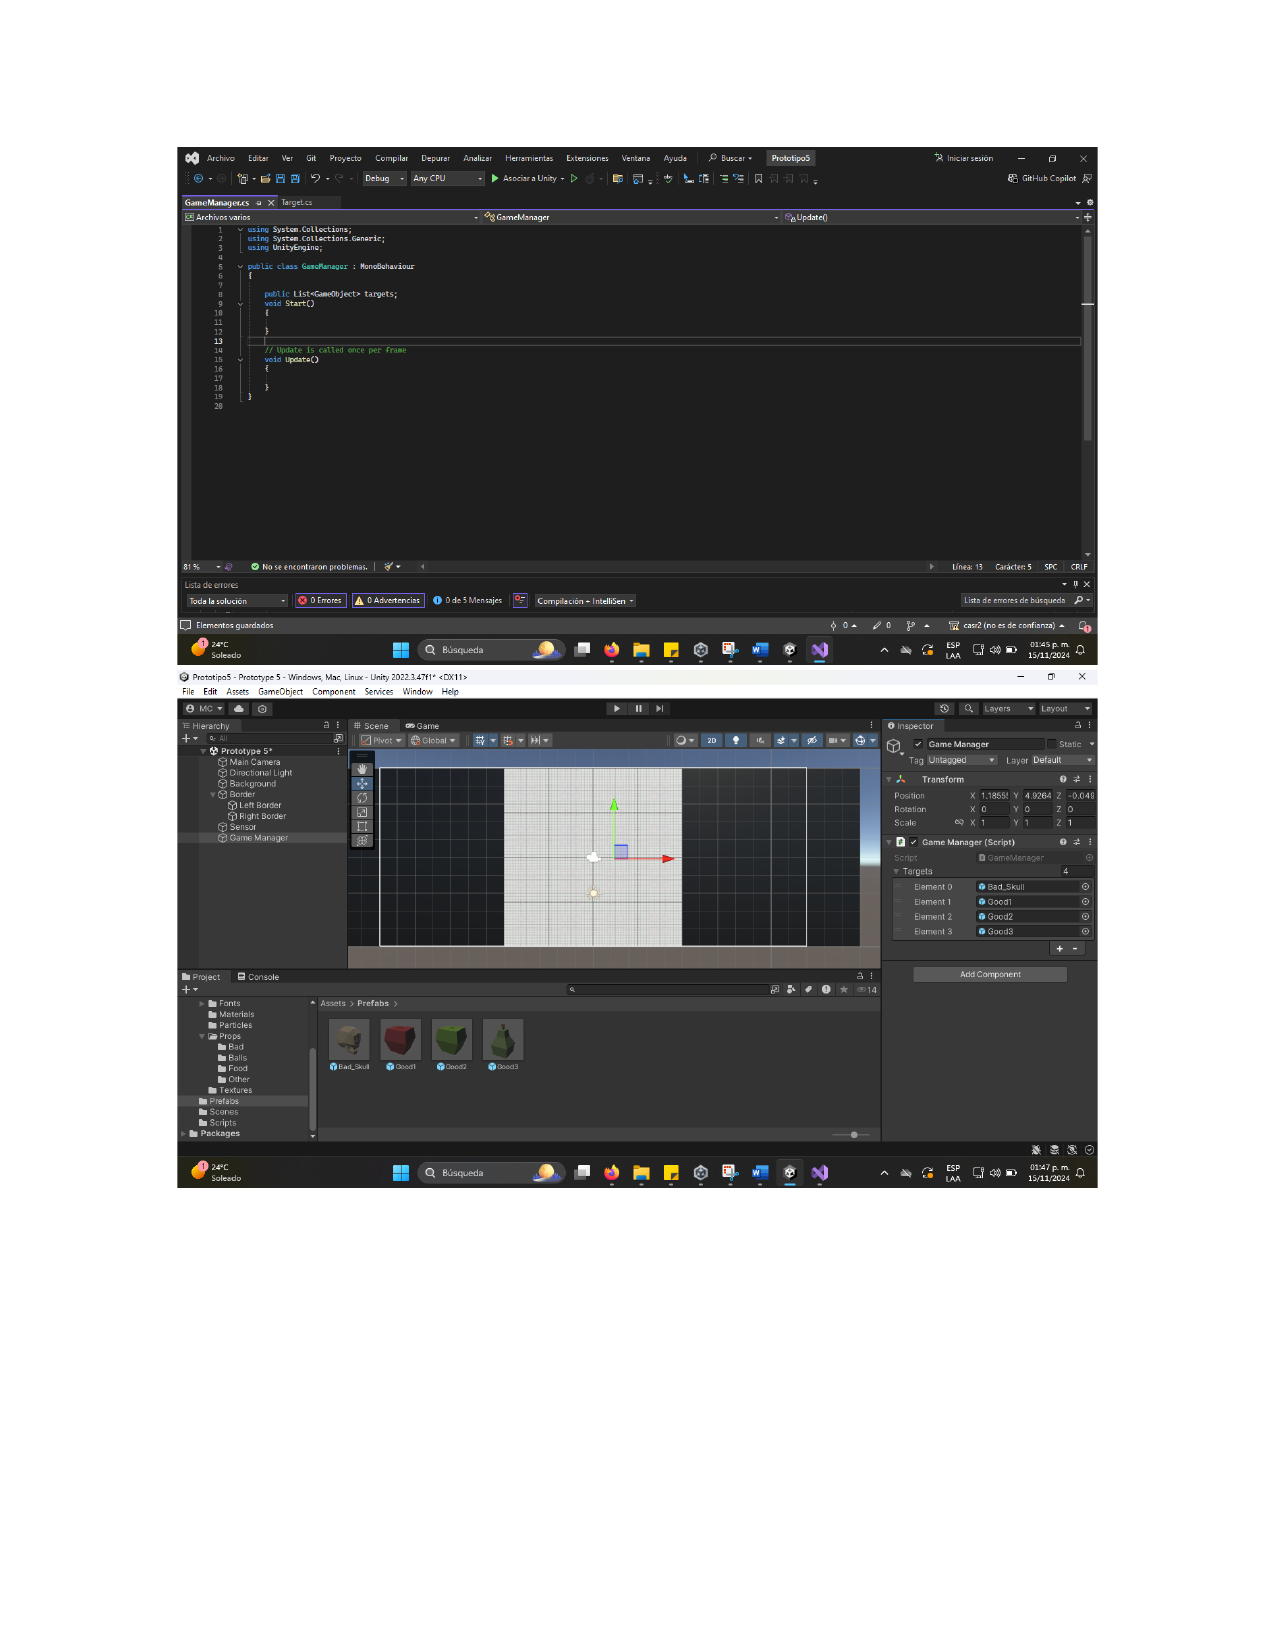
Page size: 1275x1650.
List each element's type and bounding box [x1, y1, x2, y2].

picture [177, 147, 1098, 665]
picture [177, 670, 1098, 1188]
